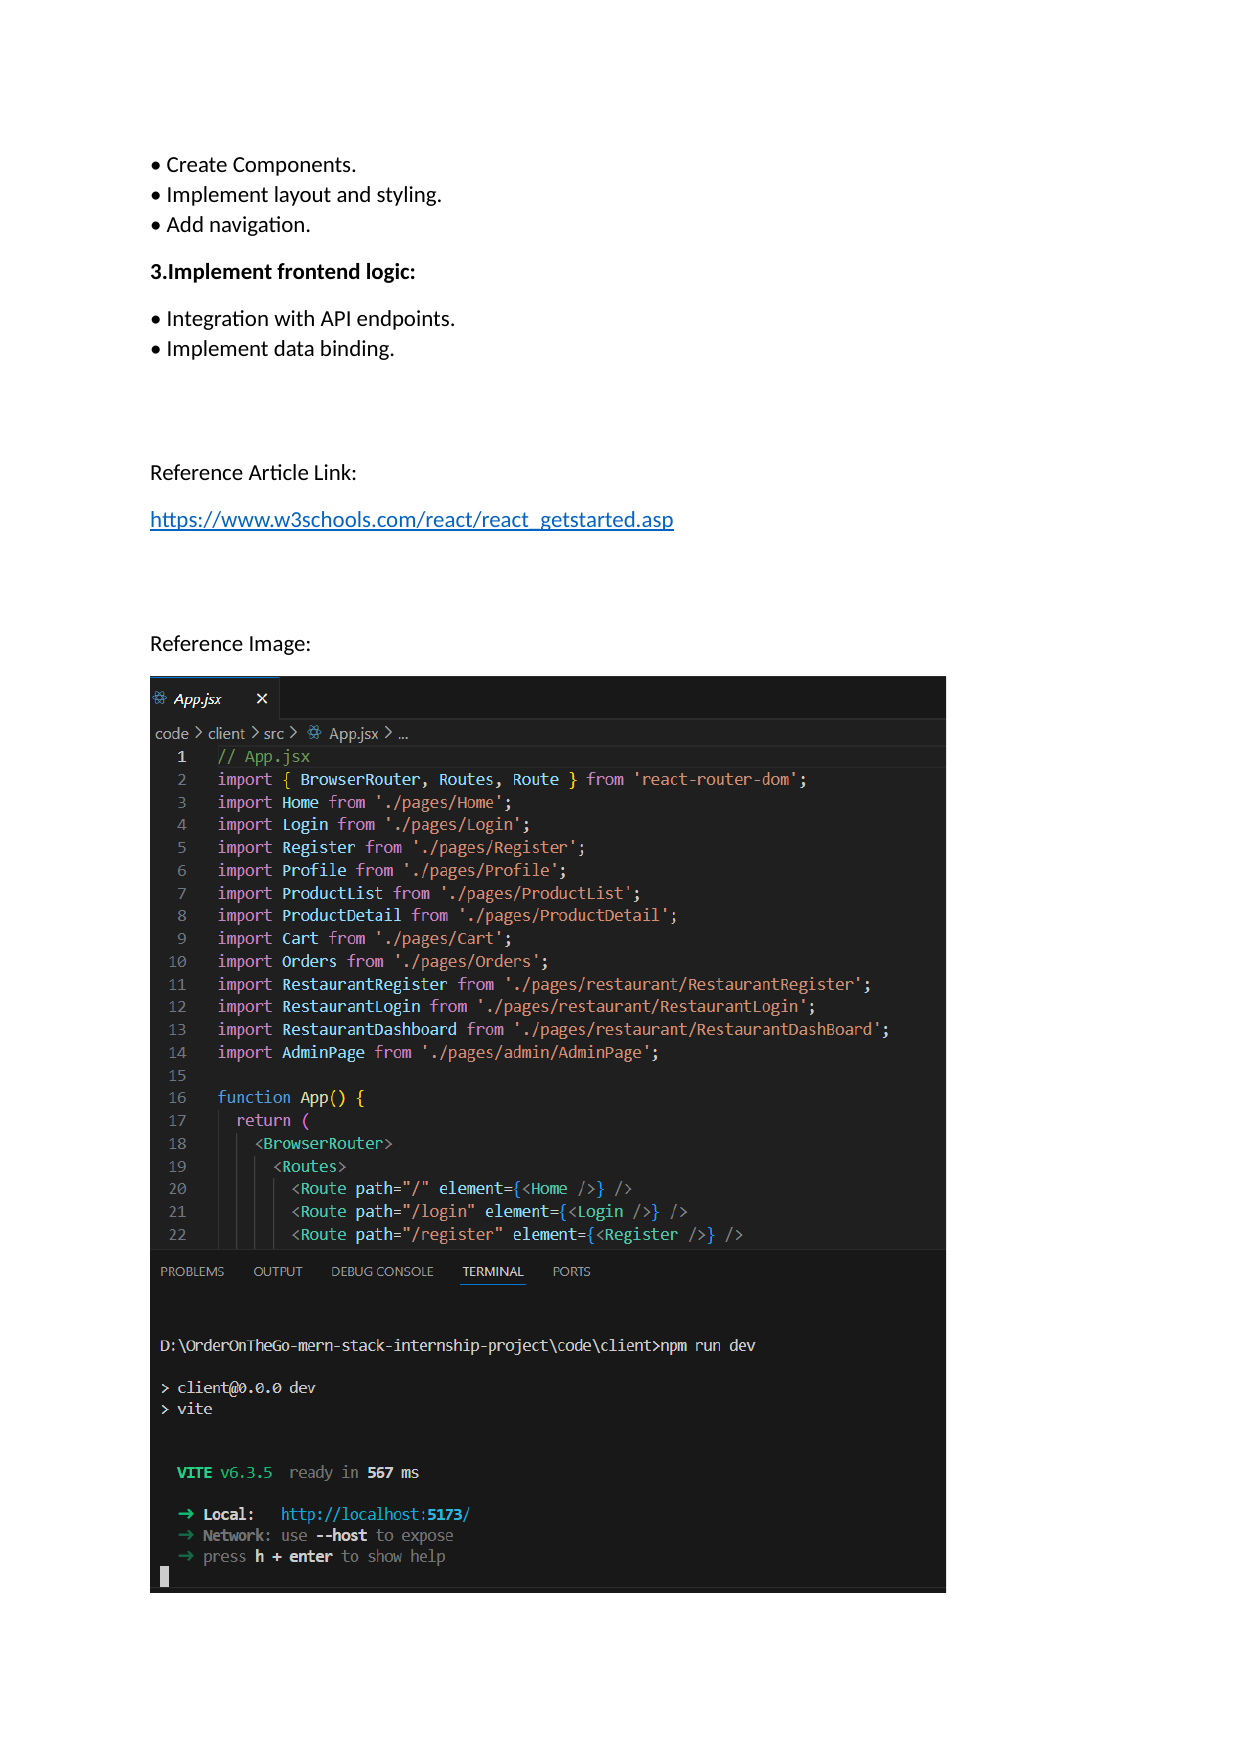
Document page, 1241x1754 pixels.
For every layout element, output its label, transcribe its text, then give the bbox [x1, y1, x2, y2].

text 3.Implement frontend logic: [150, 257, 1090, 285]
text • Create Components. • Implement layout and styling. • Add navigation. [150, 150, 1090, 238]
picture [150, 676, 947, 1593]
text Reference Article Link: [150, 458, 1090, 486]
text • Integration with API endpoints. • Implement data binding. [150, 304, 1090, 362]
text https://www.w3schools.com/react/react_getstarted.asp [150, 505, 1090, 533]
text Reference Image: [150, 629, 1090, 657]
